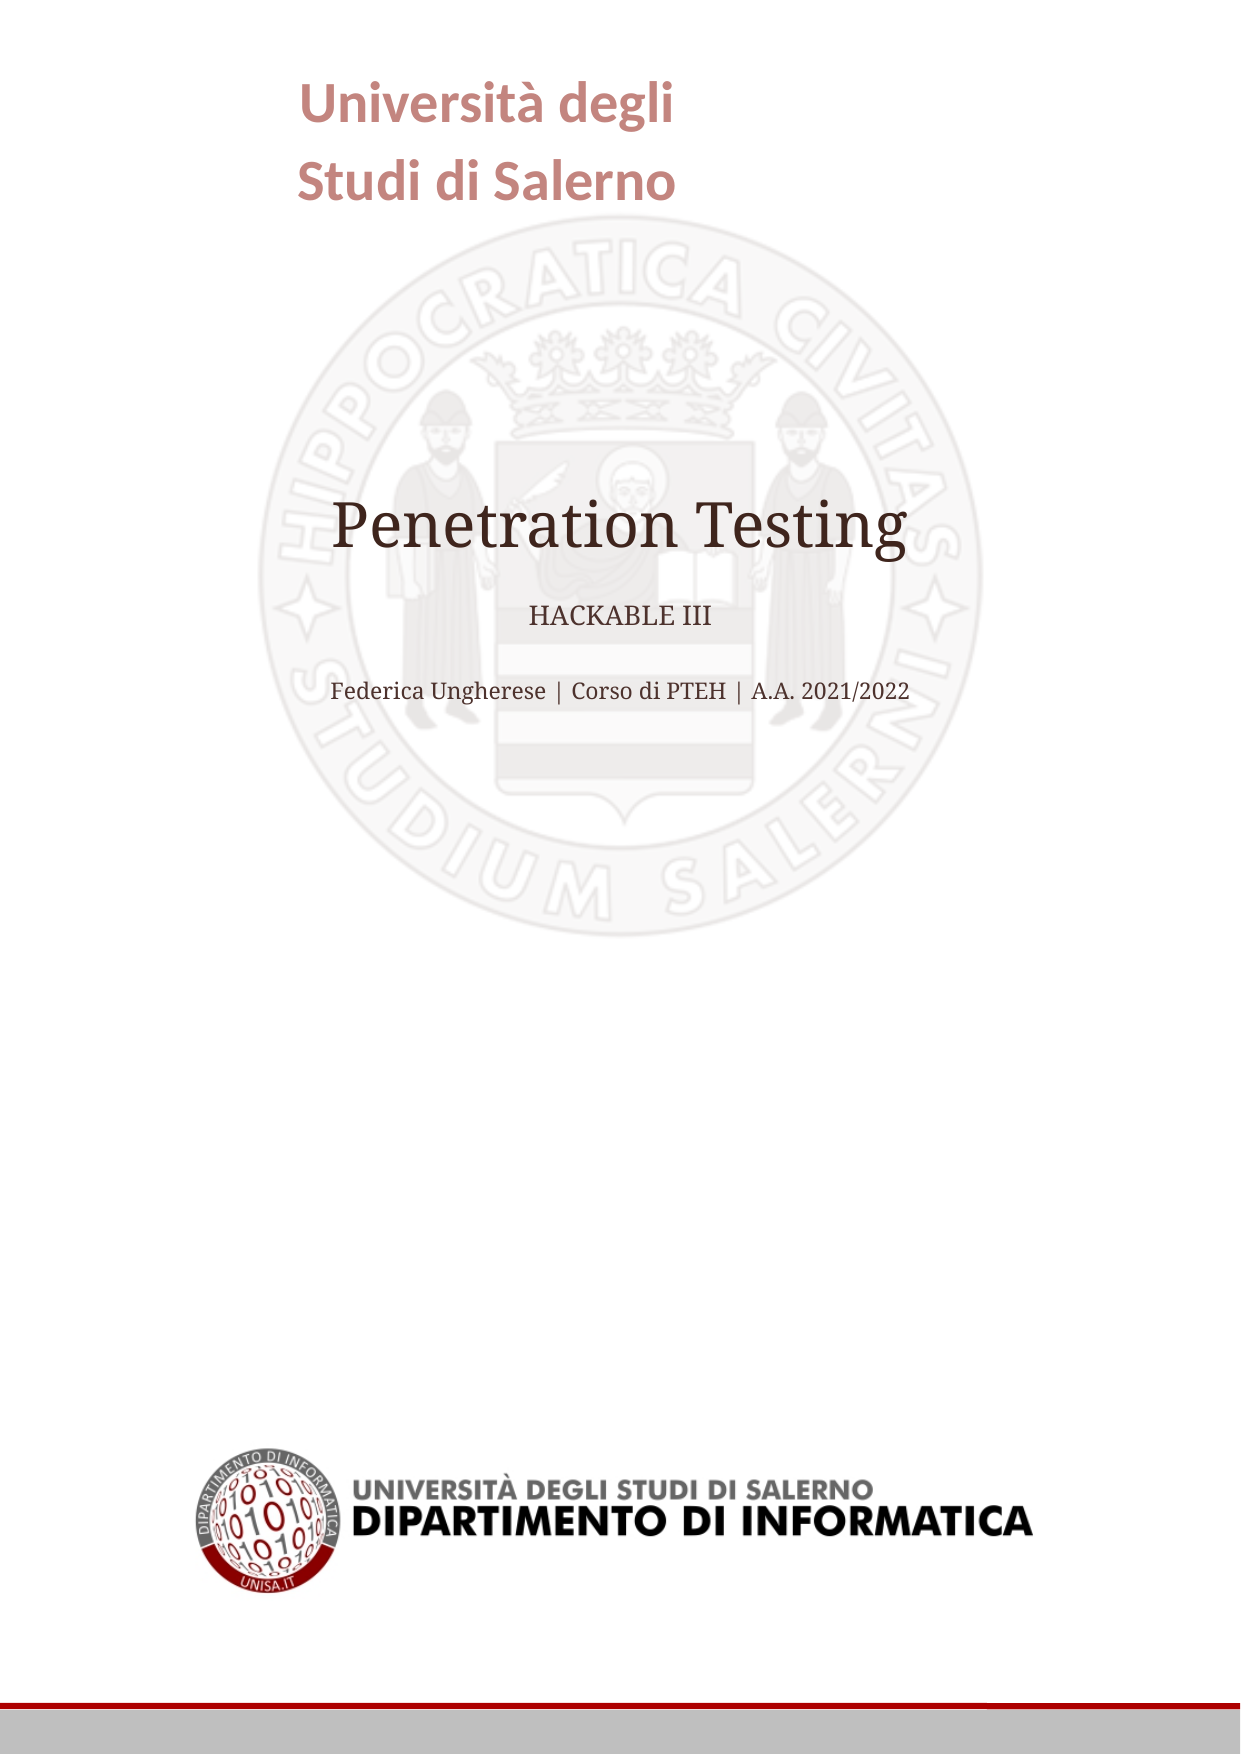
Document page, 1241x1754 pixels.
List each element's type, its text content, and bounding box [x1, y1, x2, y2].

title Penetration Testing [187, 480, 1053, 565]
picture [187, 1434, 1053, 1604]
subtitle HACKABLE III [187, 597, 1053, 633]
text Federica Ungherese | di PTEH | A.A. 2021/2022 [187, 674, 1053, 706]
